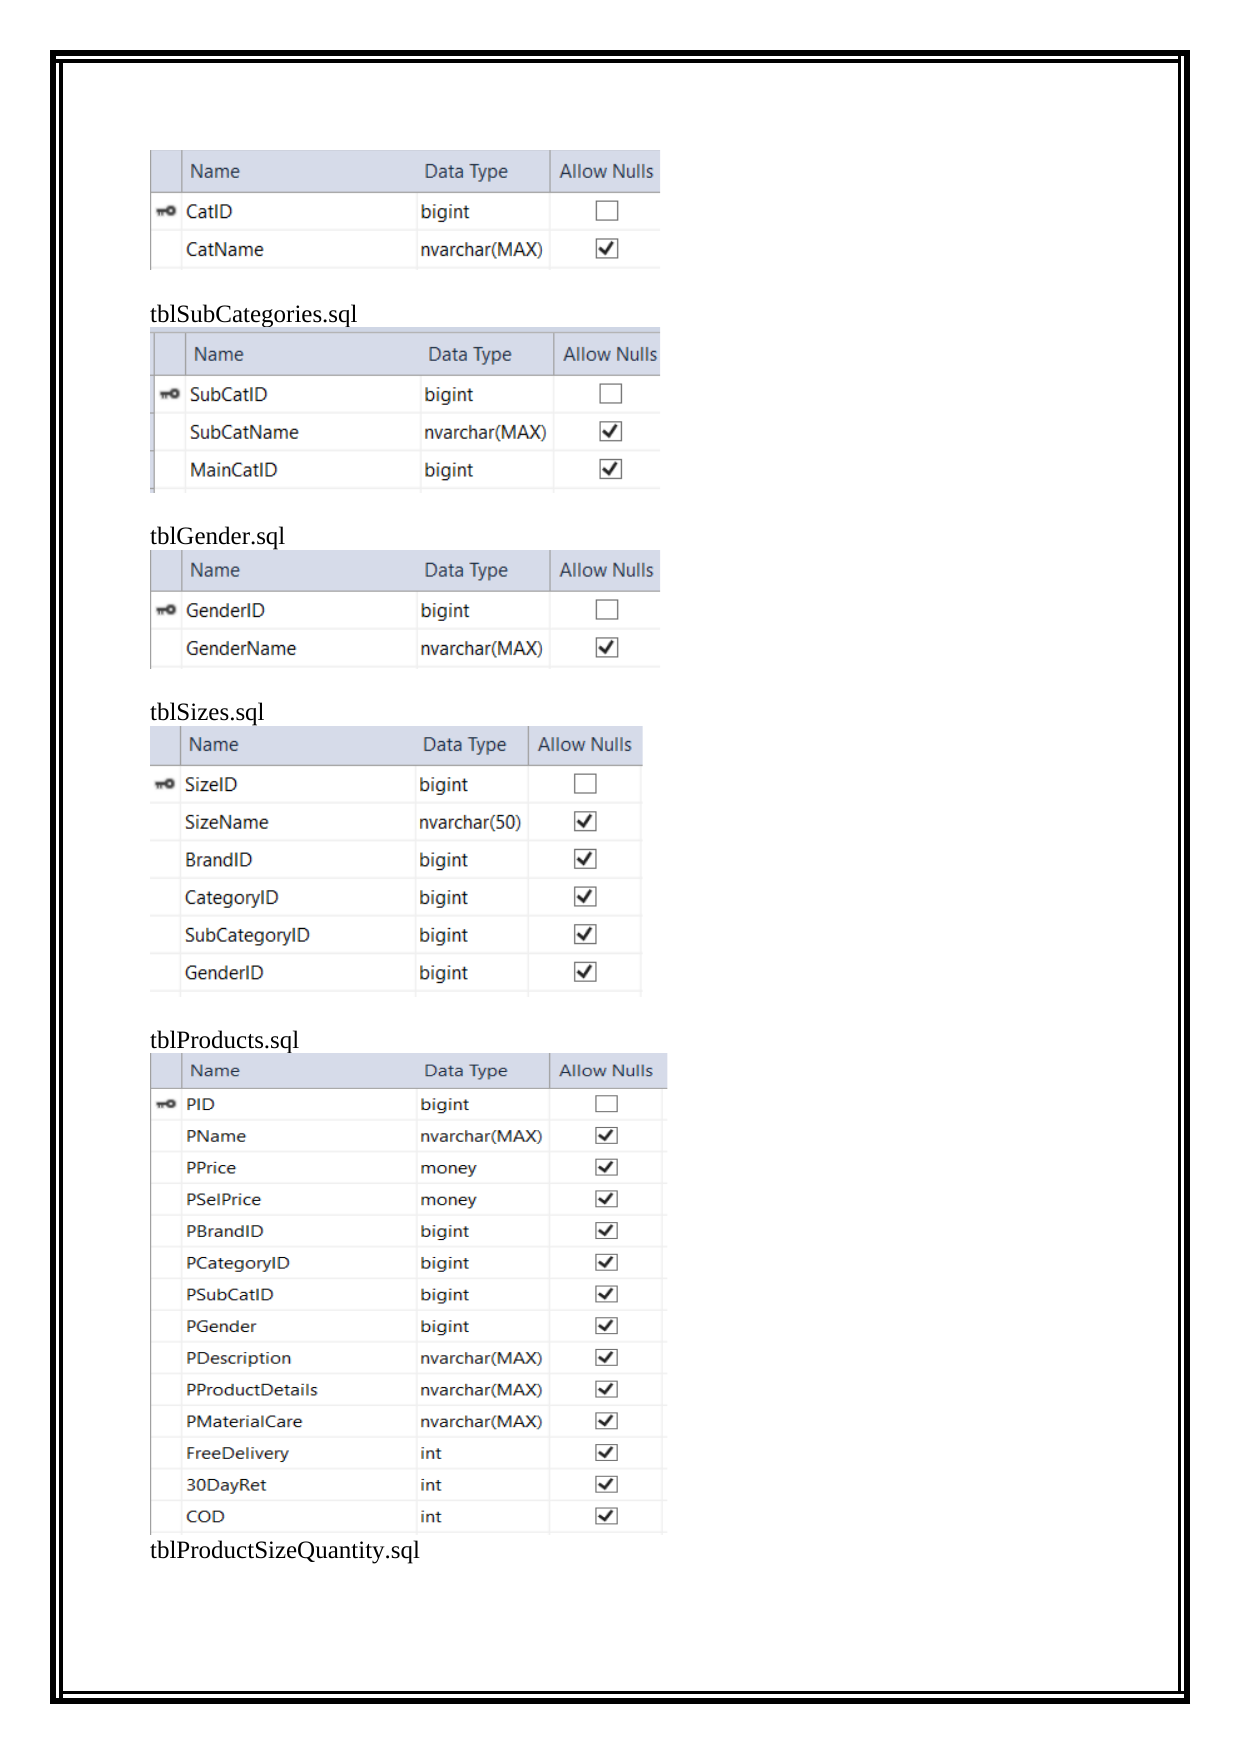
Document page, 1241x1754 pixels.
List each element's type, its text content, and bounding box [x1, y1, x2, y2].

text tblSizes.sql [150, 697, 1090, 726]
text tblProductSizeQuantity.sql [150, 1535, 1090, 1564]
text tblProducts.sql [150, 1025, 1090, 1054]
text tblGender.sql [150, 521, 1090, 550]
text tblSubCategories.sql [150, 299, 1090, 327]
